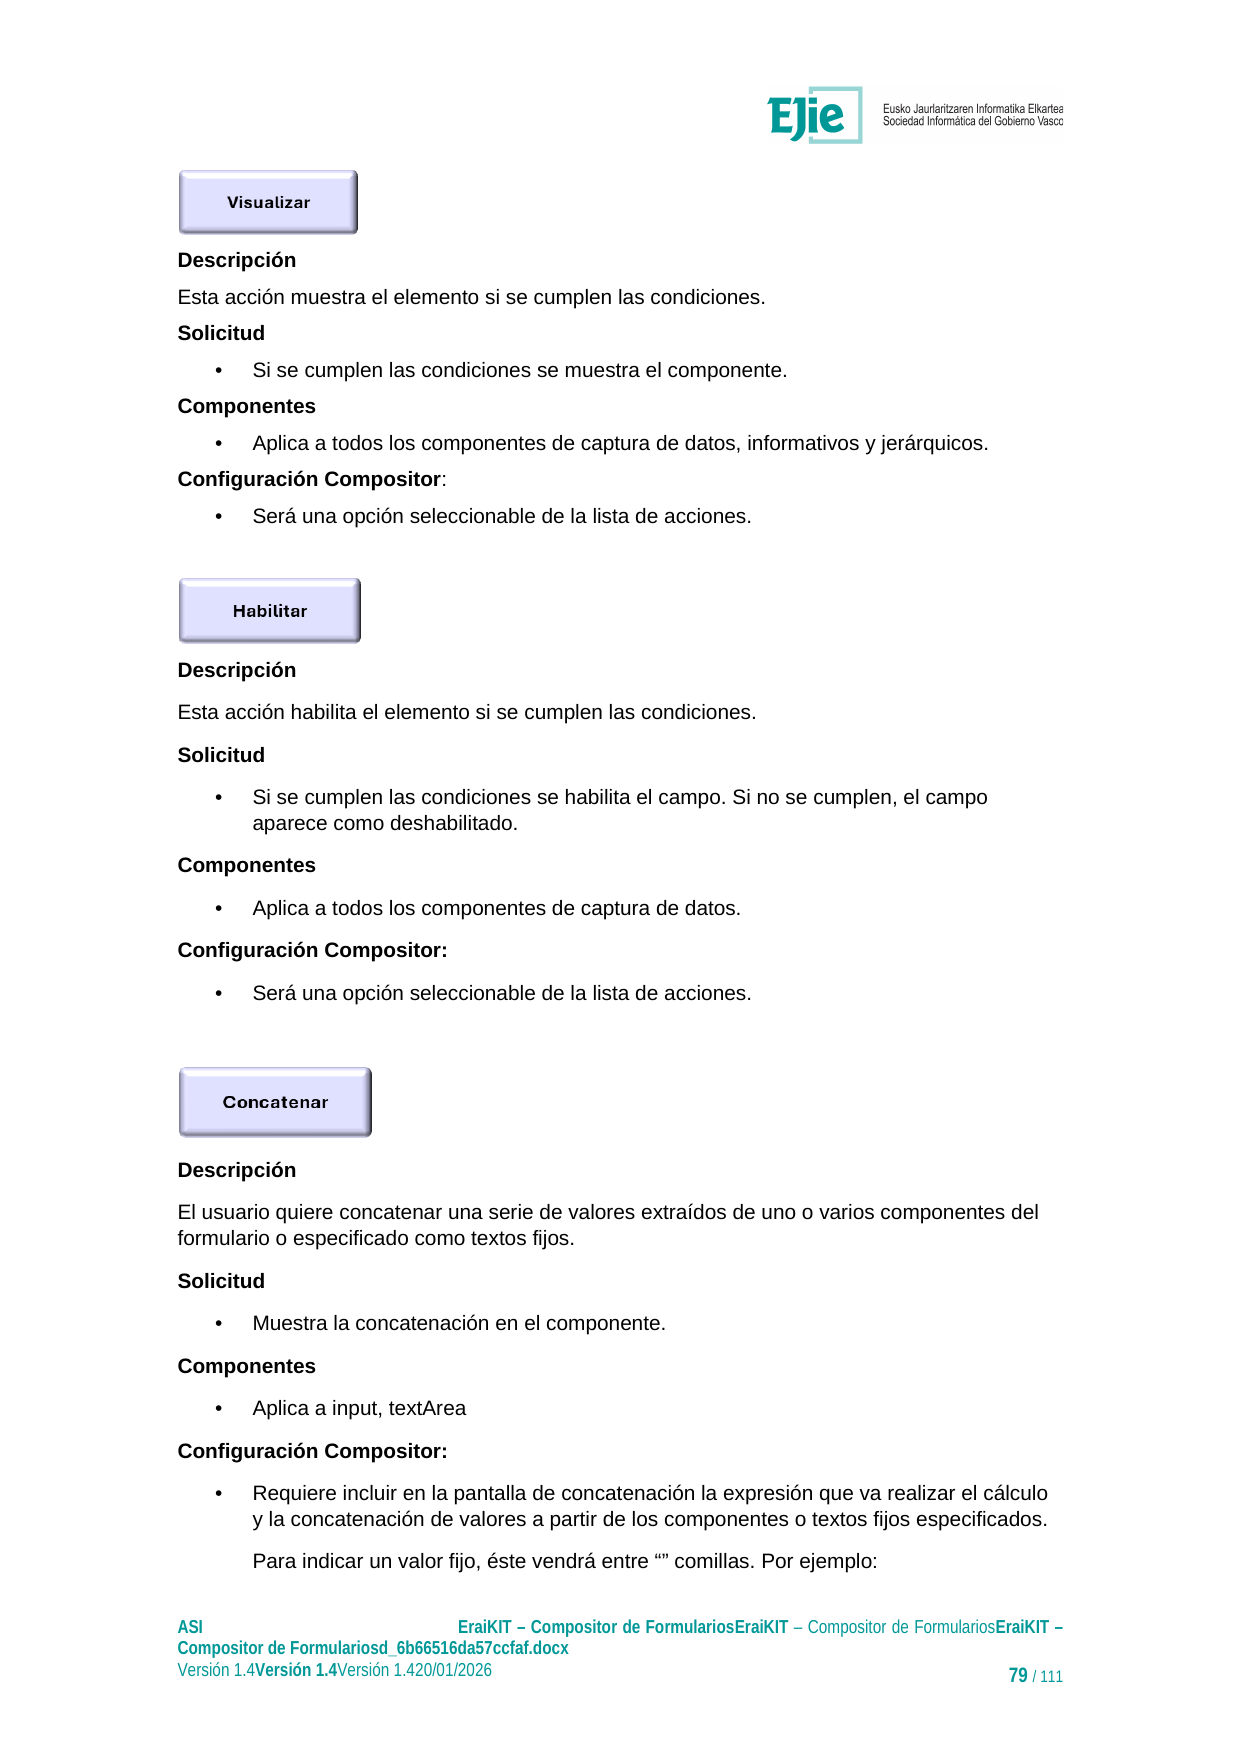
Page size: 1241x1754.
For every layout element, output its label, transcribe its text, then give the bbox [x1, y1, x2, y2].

picture [177, 168, 359, 236]
text Descripción [177, 657, 1063, 681]
text El usuario quiere concatenar una serie de valores extraídos de uno o varios componentes del formulario o especificado como textos fijos. [177, 1200, 1063, 1250]
text Configuración Compositor: [177, 938, 1063, 962]
list Aplica a input, textArea [215, 1396, 1063, 1420]
text Componentes [177, 394, 1063, 418]
text Componentes [177, 1353, 1063, 1377]
text Descripción [177, 248, 1063, 272]
text Para indicar un valor fijo, éste vendrá entre “” comillas. Por ejemplo: [252, 1549, 1063, 1573]
list Requiere incluir en la pantalla de concatenación la expresión que va realizar el cálculo y la concatenación de valores a partir de los componentes o textos fijos especificados. [215, 1481, 1063, 1531]
text Configuración Compositor: [177, 467, 1063, 491]
list Será una opción seleccionable de la lista de acciones. [215, 503, 1063, 527]
text Esta acción habilita el elemento si se cumplen las condiciones. [177, 700, 1063, 724]
list Muestra la concatenación en el componente. [215, 1311, 1063, 1335]
list Si se cumplen las condiciones se muestra el componente. [215, 358, 1063, 382]
list Será una opción seleccionable de la lista de acciones. [215, 981, 1063, 1005]
text Solicitud [177, 321, 1063, 345]
picture [177, 576, 362, 645]
list Aplica a todos los componentes de captura de datos, informativos y jerárquicos. [215, 431, 1063, 454]
text Componentes [177, 853, 1063, 877]
list Aplica a todos los componentes de captura de datos. [215, 896, 1063, 920]
text Esta acción muestra el elemento si se cumplen las condiciones. [177, 285, 1063, 309]
text Solicitud [177, 742, 1063, 766]
text Solicitud [177, 1268, 1063, 1292]
text Descripción [177, 1158, 1063, 1182]
list Si se cumplen las condiciones se habilita el campo. Si no se cumplen, el campo aparece como deshabilitado. [215, 785, 1063, 835]
picture [767, 86, 1064, 144]
text Configuración Compositor: [177, 1438, 1063, 1462]
picture [177, 1065, 373, 1139]
